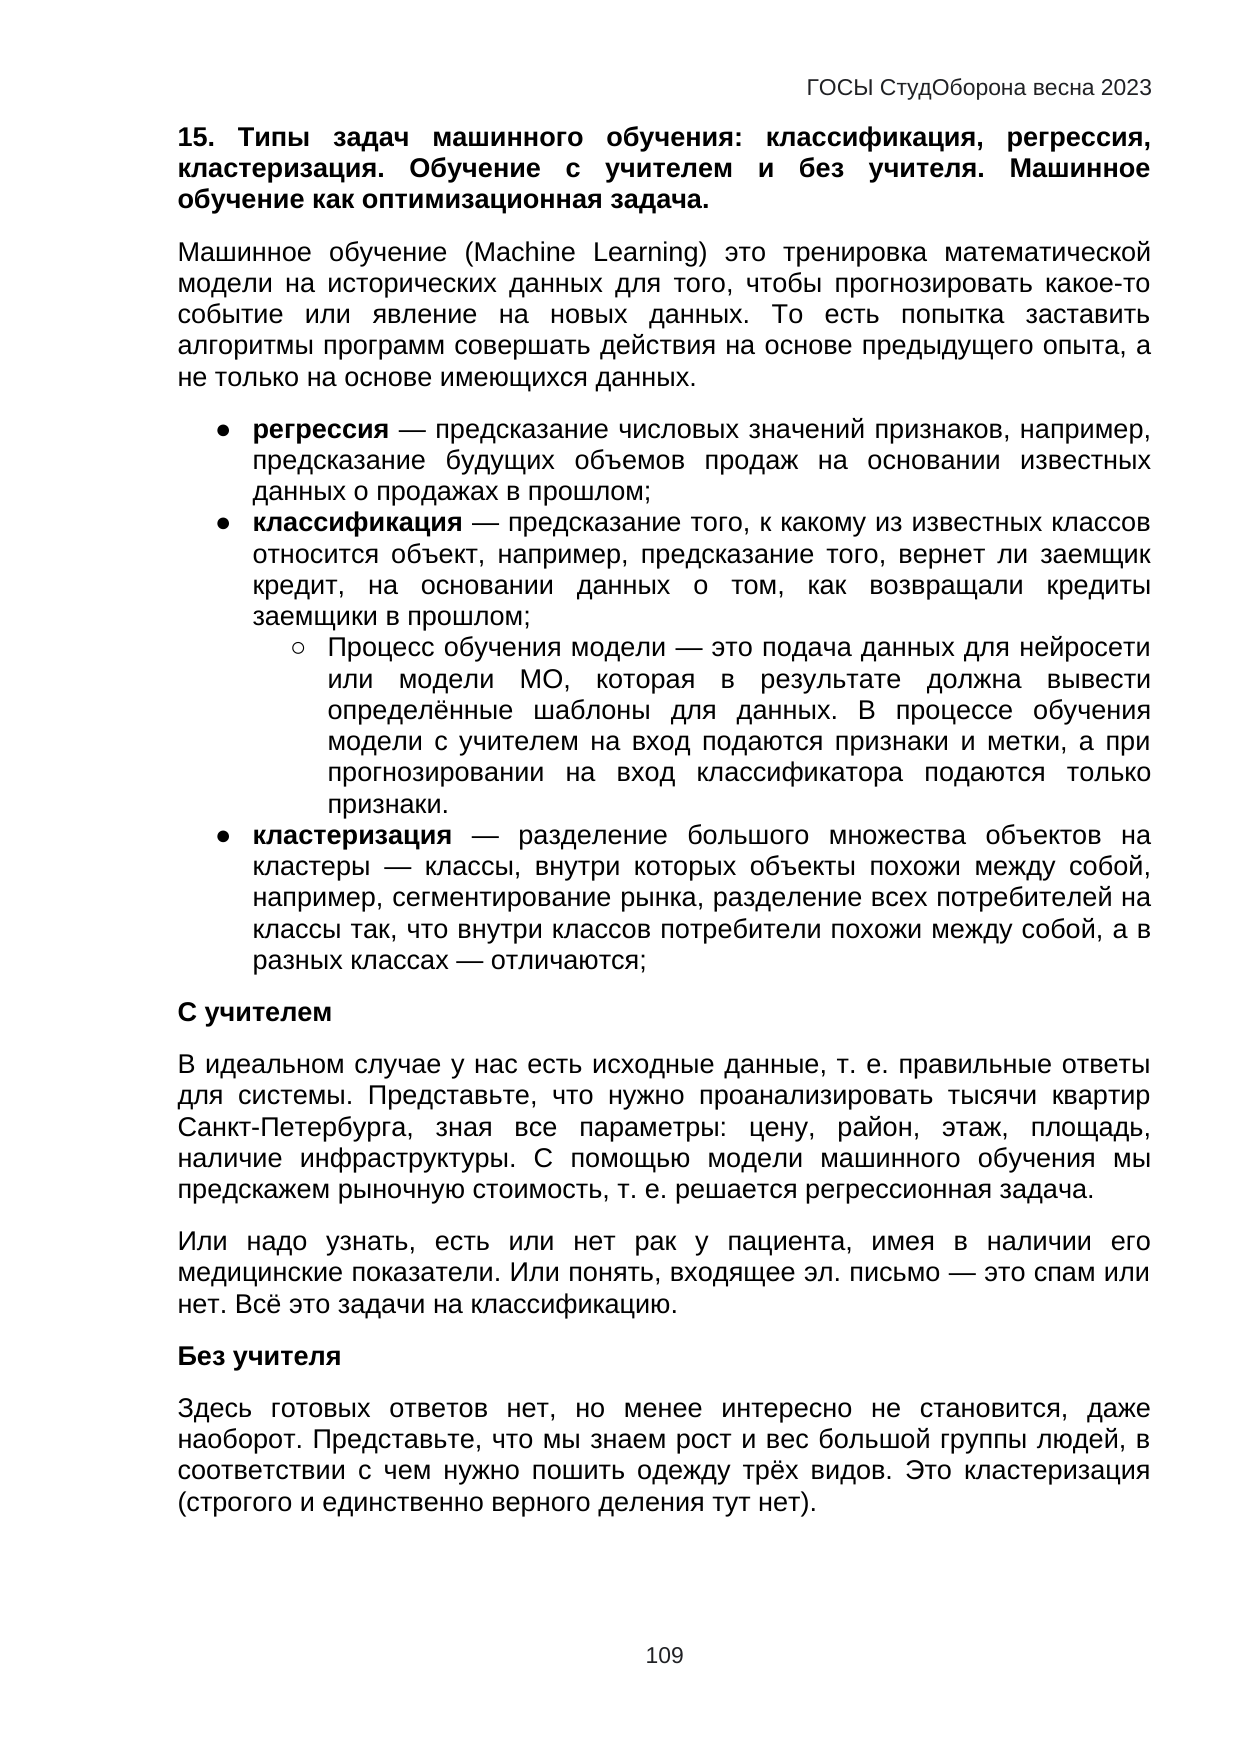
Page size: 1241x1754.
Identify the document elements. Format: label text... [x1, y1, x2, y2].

text Без учителя [177, 1340, 1152, 1371]
text В идеальном случае у нас есть исходные данные, т. е. правильные ответы для системы. Представьте, что нужно проанализировать тысячи квартир Санкт-Петербурга, зная все параметры: цену, район, этаж, площадь, наличие инфраструктуры. С помощью модели машинного обучения мы предскажем рыночную стоимость, т. е. решается регрессионная задача. [177, 1048, 1152, 1204]
text С учителем [177, 996, 1152, 1027]
text Или надо узнать, есть или нет рак у пациента, имея в наличии его медицинские показатели. Или понять, входящее эл. письмо — это спам или нет. Всё это задачи на классификацию. [177, 1225, 1152, 1319]
list Процесс обучения модели — это подача данных для нейросети или модели МО, которая в результате должна вывести определённые шаблоны для данных. В процессе обучения модели с учителем на вход подаются признаки и метки, а при прогнозировании на вход классификатора подаются только признаки. [290, 631, 1152, 819]
text Здесь готовых ответов нет, но менее интересно не становится, даже наоборот. Представьте, что мы знаем рост и вес большой группы людей, в соответствии с чем нужно пошить одежду трёх видов. Это кластеризация (строгого и единственно верного деления тут нет). [177, 1392, 1152, 1517]
text Машинное обучение (Machine Learning) это тренировка математической модели на исторических данных для того, чтобы прогнозировать какое-то событие или явление на новых данных. То есть попытка заставить алгоритмы программ совершать действия на основе предыдущего опыта, а не только на основе имеющихся данных. [177, 236, 1152, 392]
list регрессия — предсказание числовых значений признаков, например, предсказание будущих объемов продаж на основании известных данных о продажах в прошлом; [215, 413, 1152, 506]
list кластеризация — разделение большого множества объектов на кластеры — классы, внутри которых объекты похожи между собой, например, сегментирование рынка, разделение всех потребителей на классы так, что внутри классов потребители похожи между собой, а в разных классах — отличаются; [215, 819, 1152, 975]
subtitle 15. Типы задач машинного обучения: классификация, регрессия, кластеризация. Обучение с учителем и без учителя. Машинное обучение как оптимизационная задача. [177, 121, 1152, 215]
list классификация — предсказание того, к какому из известных классов относится объект, например, предсказание того, вернет ли заемщик кредит, на основании данных о том, как возвращали кредиты заемщики в прошлом; [215, 506, 1152, 631]
